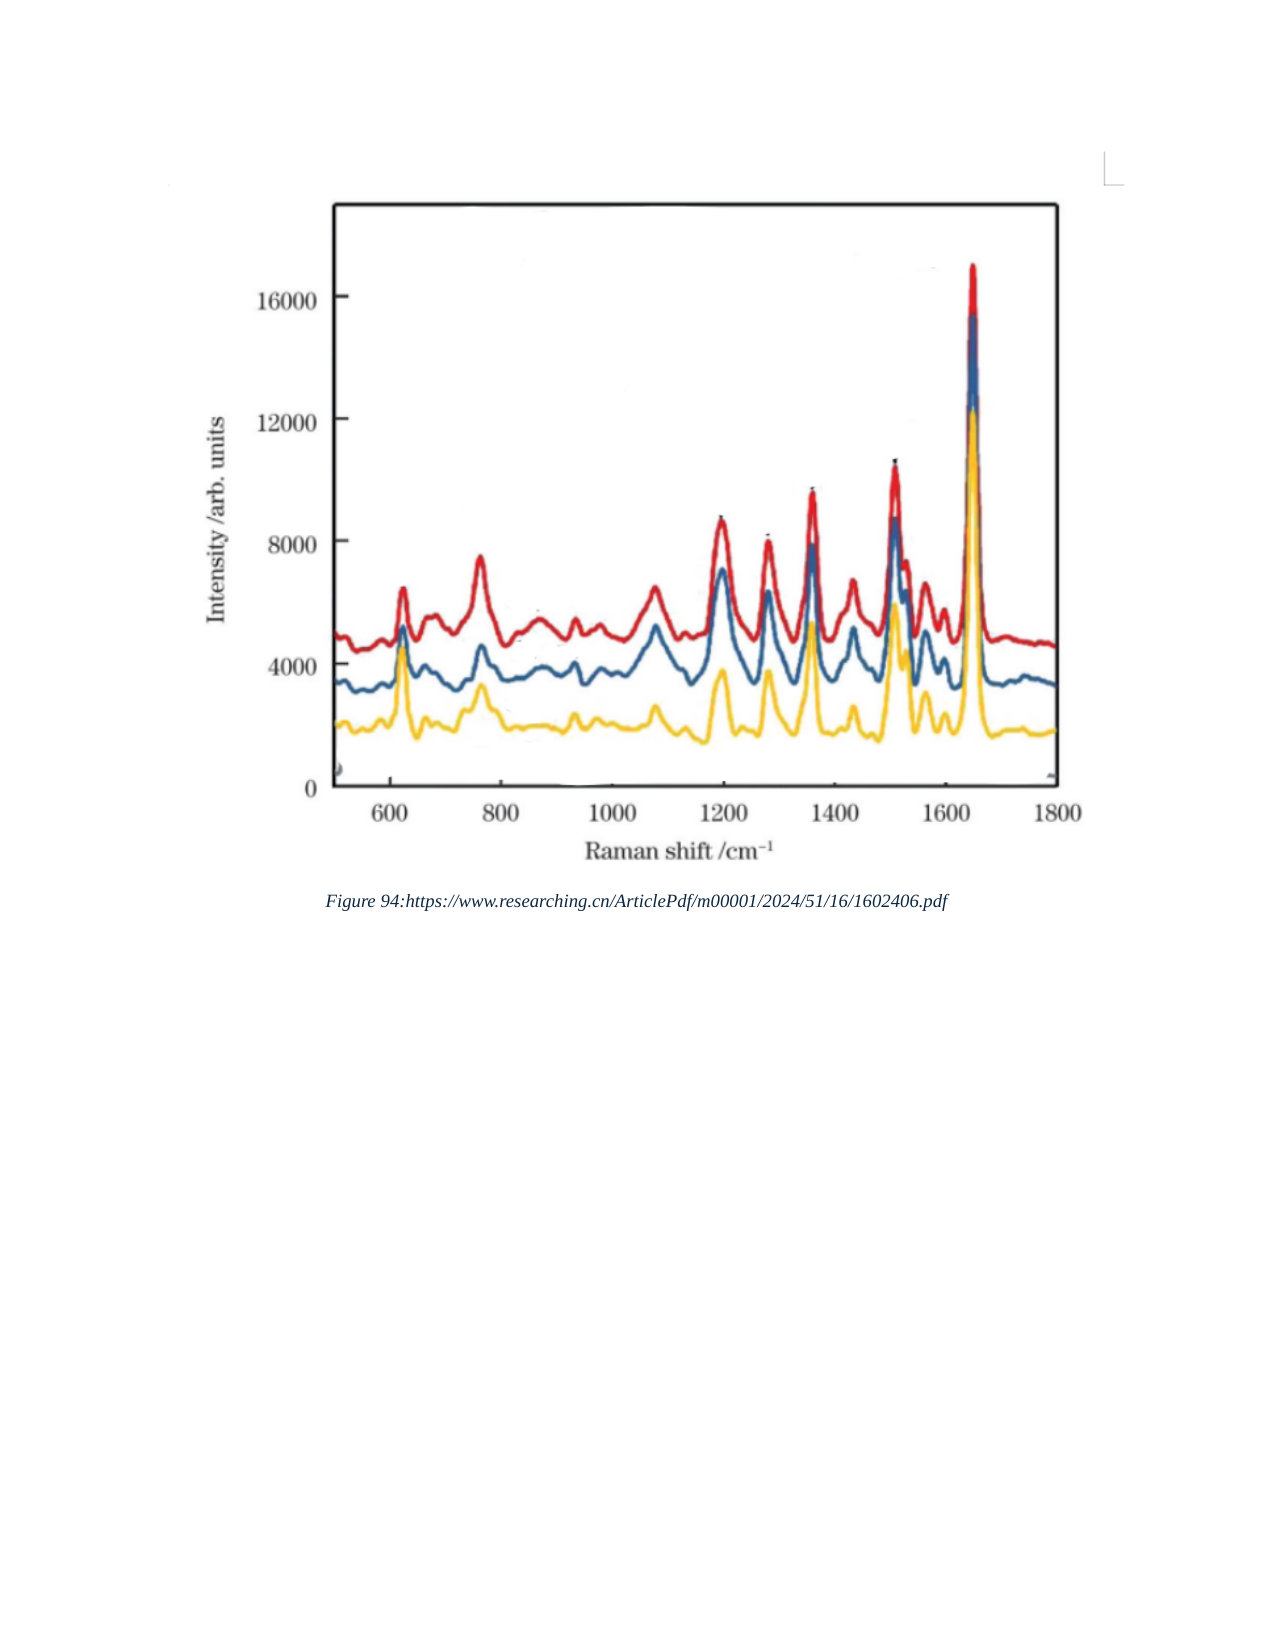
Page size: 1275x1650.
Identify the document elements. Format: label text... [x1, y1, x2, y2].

text Figure 94:https://www.researching.cn/ArticlePdf/m00001/2024/51/16/1602406.pdf [150, 890, 1125, 911]
picture [150, 150, 1125, 868]
